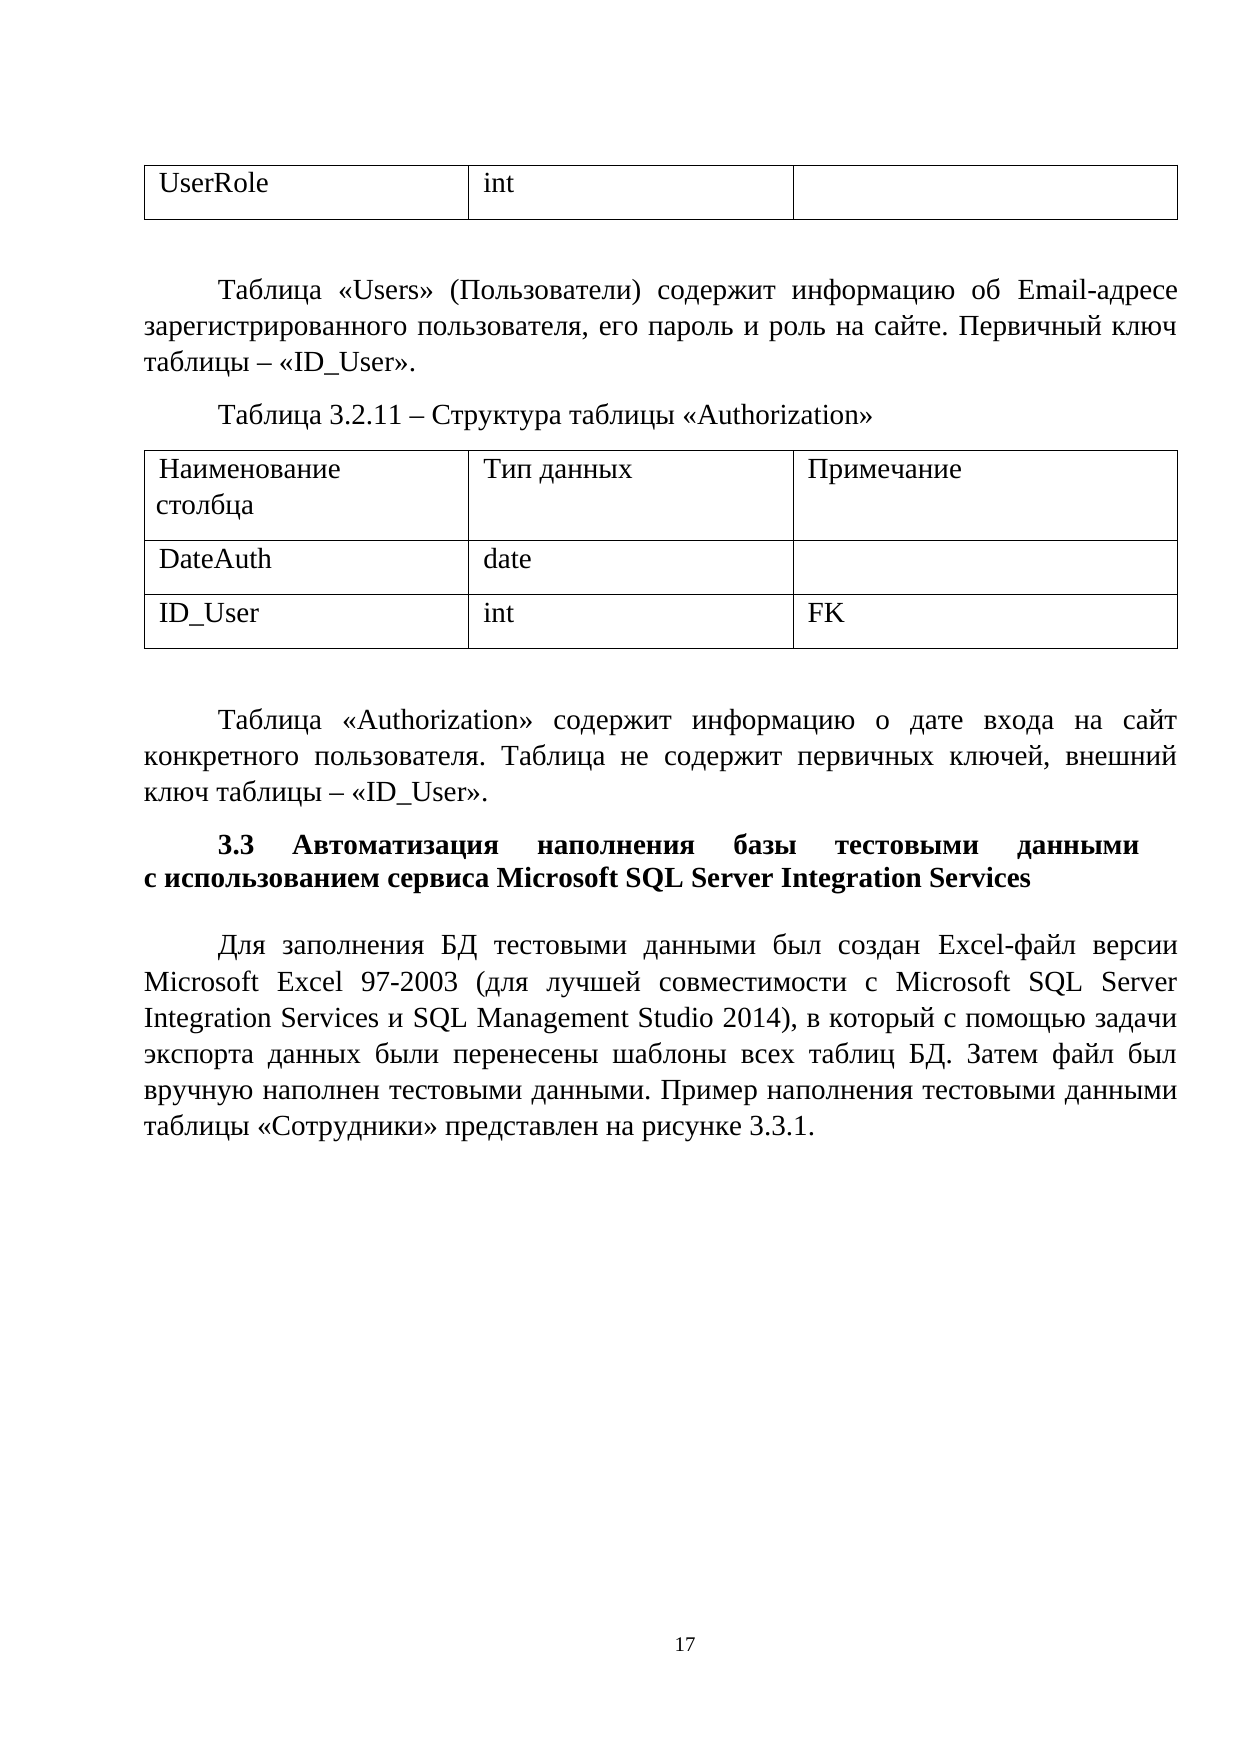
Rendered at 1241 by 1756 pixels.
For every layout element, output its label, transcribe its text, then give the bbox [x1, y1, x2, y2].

table_header Примечание [794, 451, 1177, 540]
table_cell int [469, 166, 793, 218]
text 3.3 Автоматизация наполнения базы тестовыми данными с использованием сервиса Microsoft SQL Server Integration Services [144, 827, 1178, 894]
table_cell DateAuth [145, 541, 468, 594]
table_header Наименование столбца [145, 451, 468, 540]
text Таблица «Users» (Пользователи) содержит информацию об Email-адресе зарегистрированного пользователя, его пароль и роль на сайте. Первичный ключ таблицы – «ID_User». [144, 272, 1178, 378]
table_cell ID_User [145, 595, 468, 648]
text Для заполнения БД тестовыми данными был создан Excel-файл версии Microsoft Excel 97-2003 (для лучшей совместимости с Microsoft SQL Server Integration Services и SQL Management Studio 2014), в который с помощью задачи экспорта данных были перенесены шаблоны всех таблиц БД. Затем файл был вручную наполнен тестовыми данными. Пример наполнения тестовыми данными таблицы «Сотрудники» представлен на рисунке 3.3.1. [144, 927, 1178, 1142]
text Таблица «Authorization» содержит информацию о дате входа на сайт конкретного пользователя. Таблица не содержит первичных ключей, внешний ключ таблицы – «ID_User». [144, 702, 1178, 808]
table_cell UserRole [145, 166, 468, 218]
text Таблица 3.2.11 – Структура таблицы «Authorization» [144, 397, 1178, 431]
table_cell date [469, 541, 793, 594]
table_cell FK [794, 595, 1177, 648]
table_cell [794, 541, 1177, 594]
table_cell int [469, 595, 793, 648]
table_header Тип данных [469, 451, 793, 540]
table_cell [794, 166, 1177, 218]
